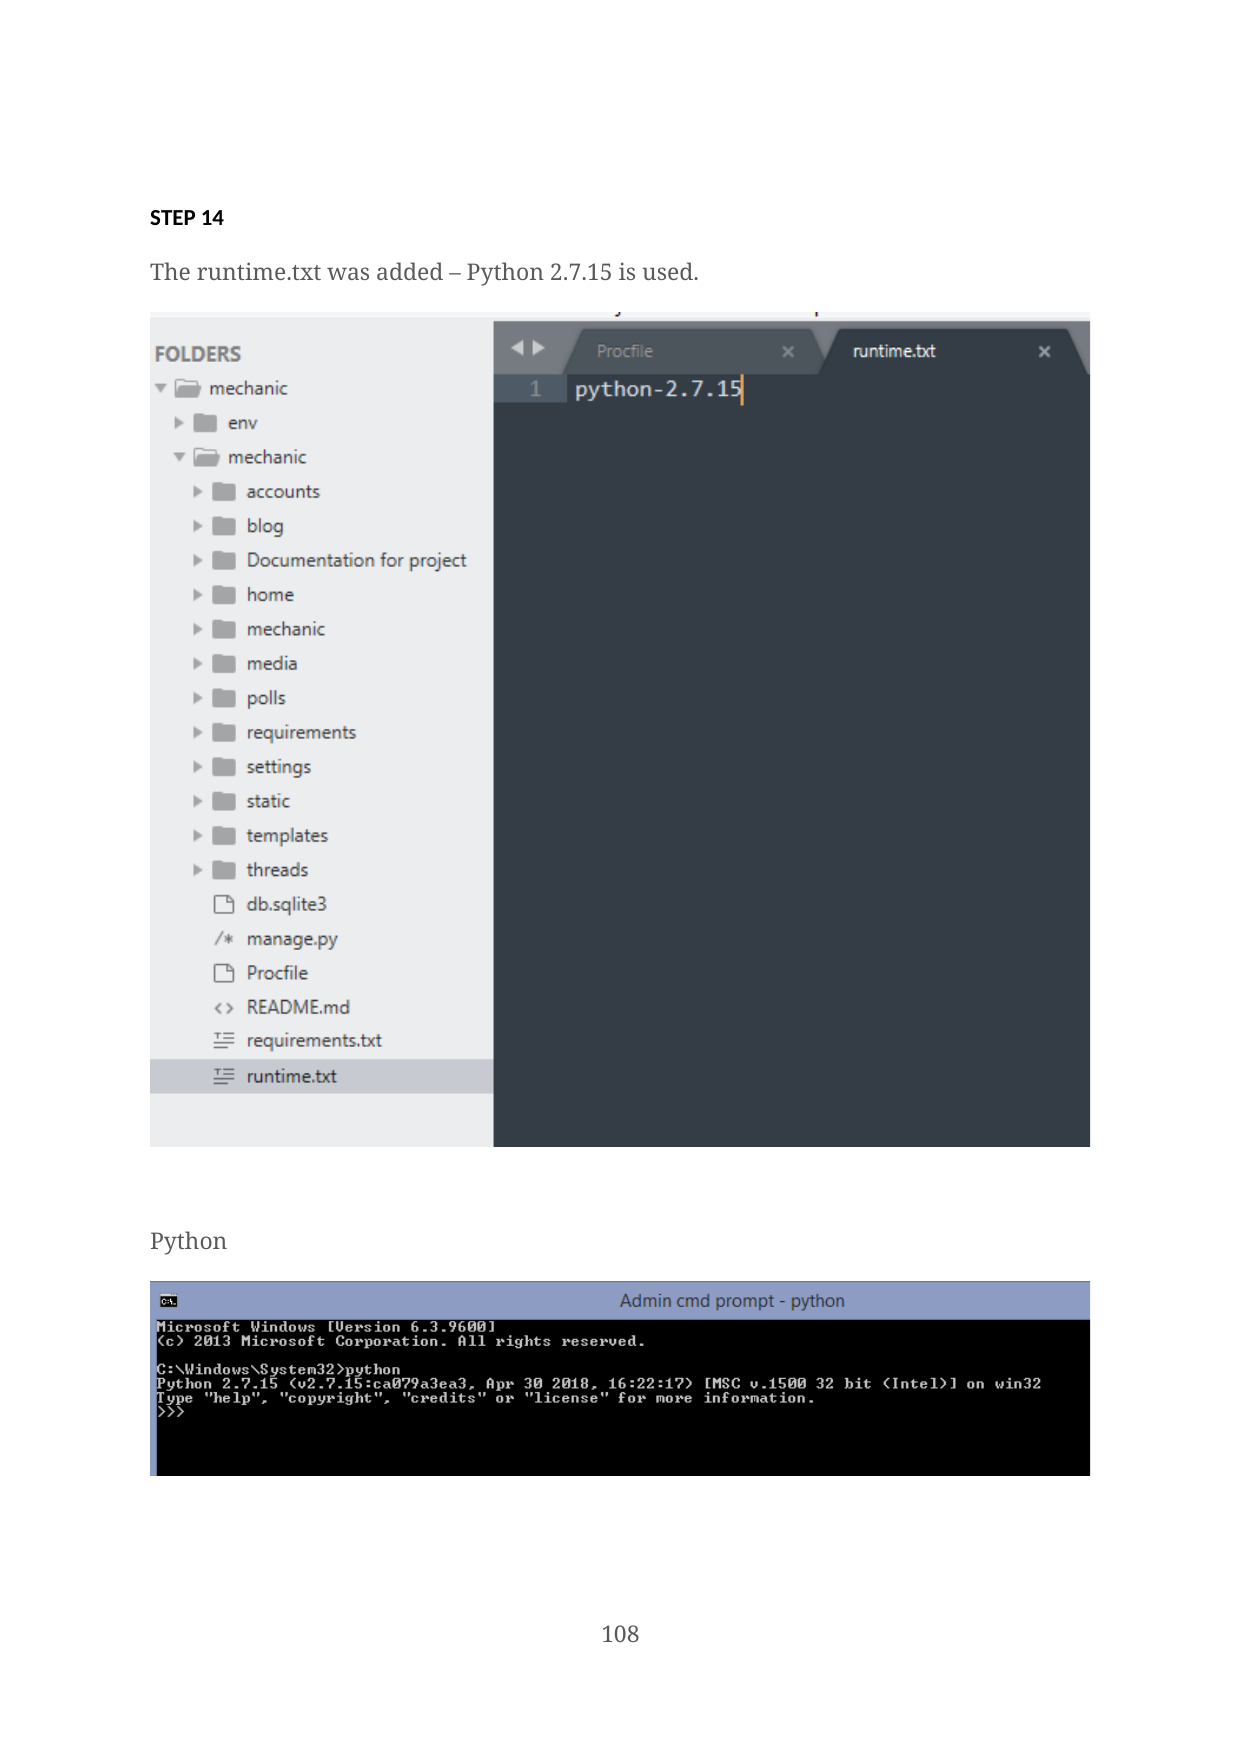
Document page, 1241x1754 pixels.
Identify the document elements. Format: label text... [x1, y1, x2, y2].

text The runtime.txt was added – Python 2.7.15 is used. [150, 256, 1090, 287]
text Python [150, 1225, 1090, 1256]
picture [150, 1281, 1091, 1476]
picture [150, 312, 1091, 1147]
text STEP 14 [150, 203, 1090, 231]
